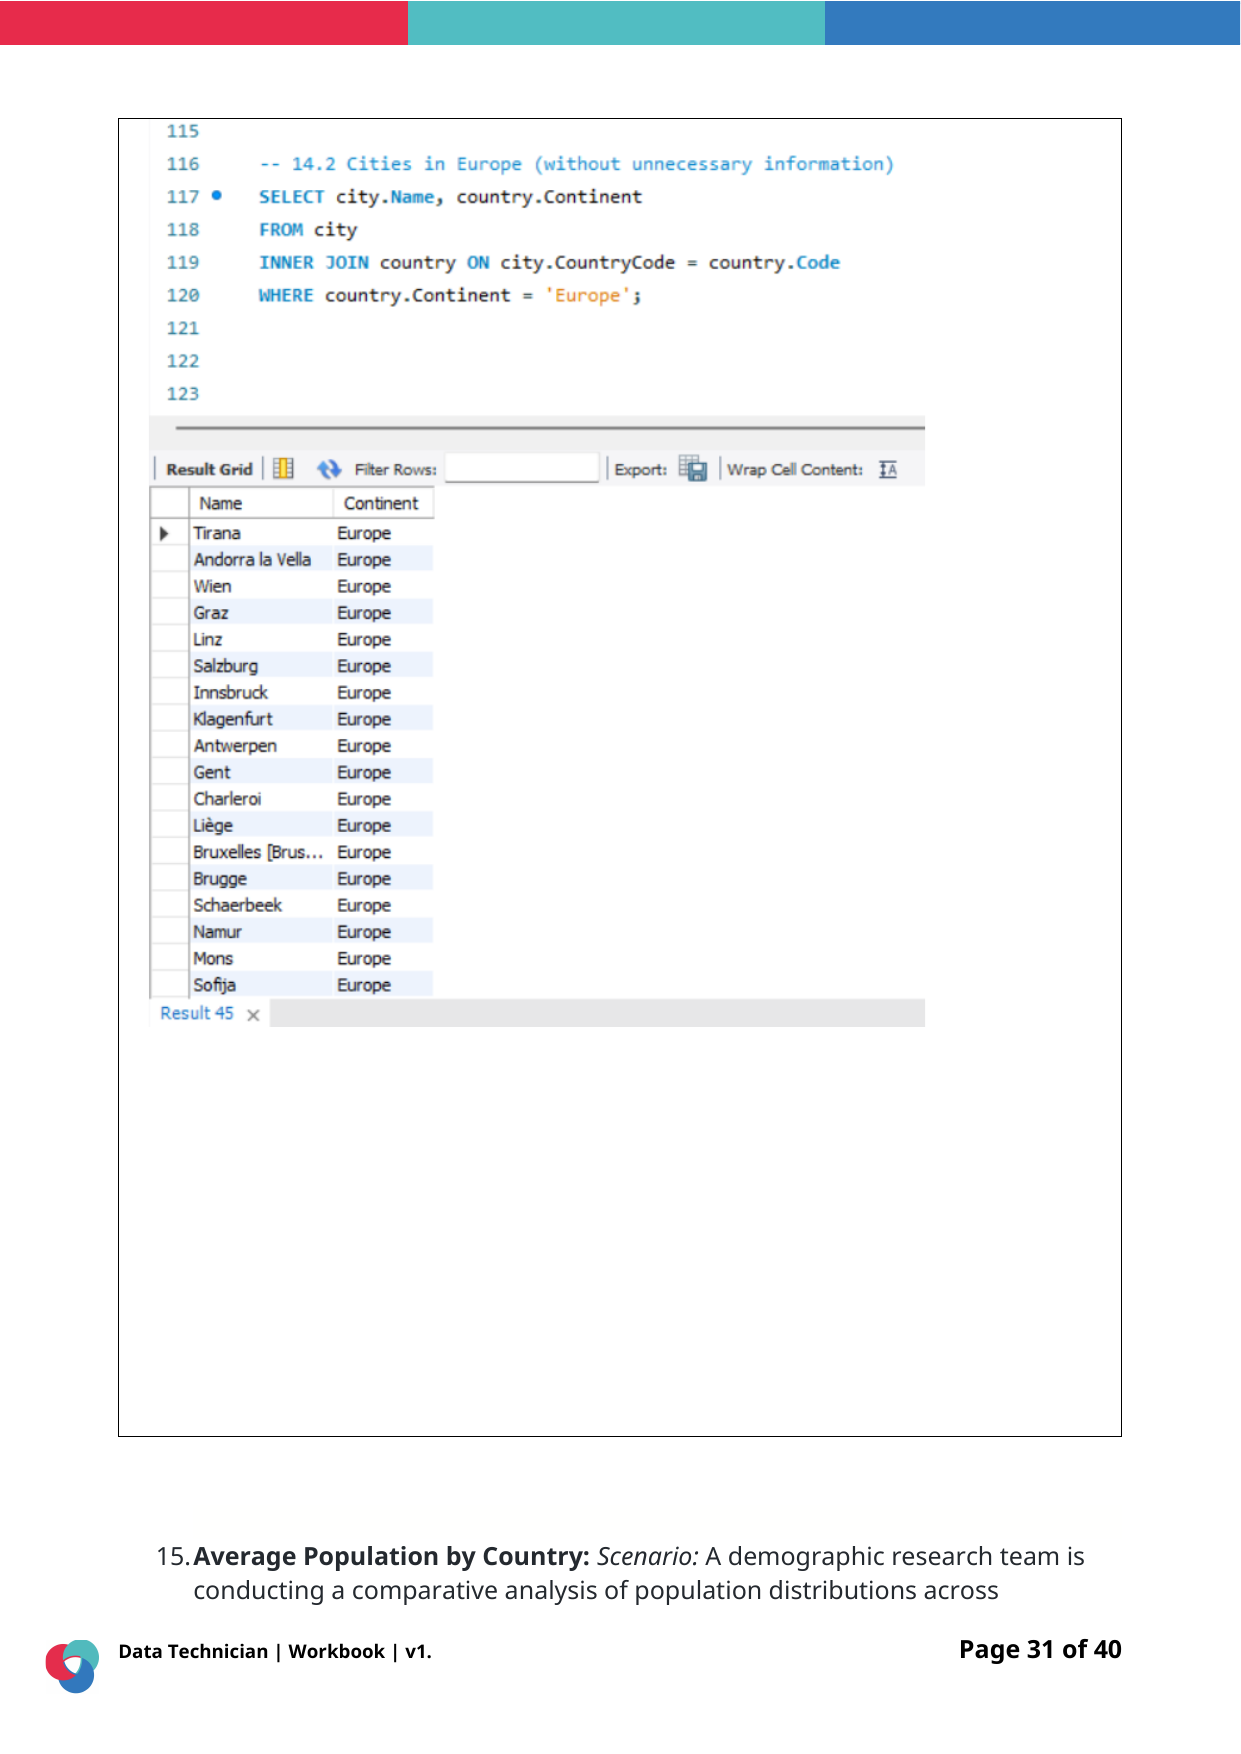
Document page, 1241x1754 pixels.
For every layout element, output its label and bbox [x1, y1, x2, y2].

picture [45, 1640, 100, 1694]
list [156, 1539, 1122, 1607]
table_header [119, 119, 1121, 1436]
